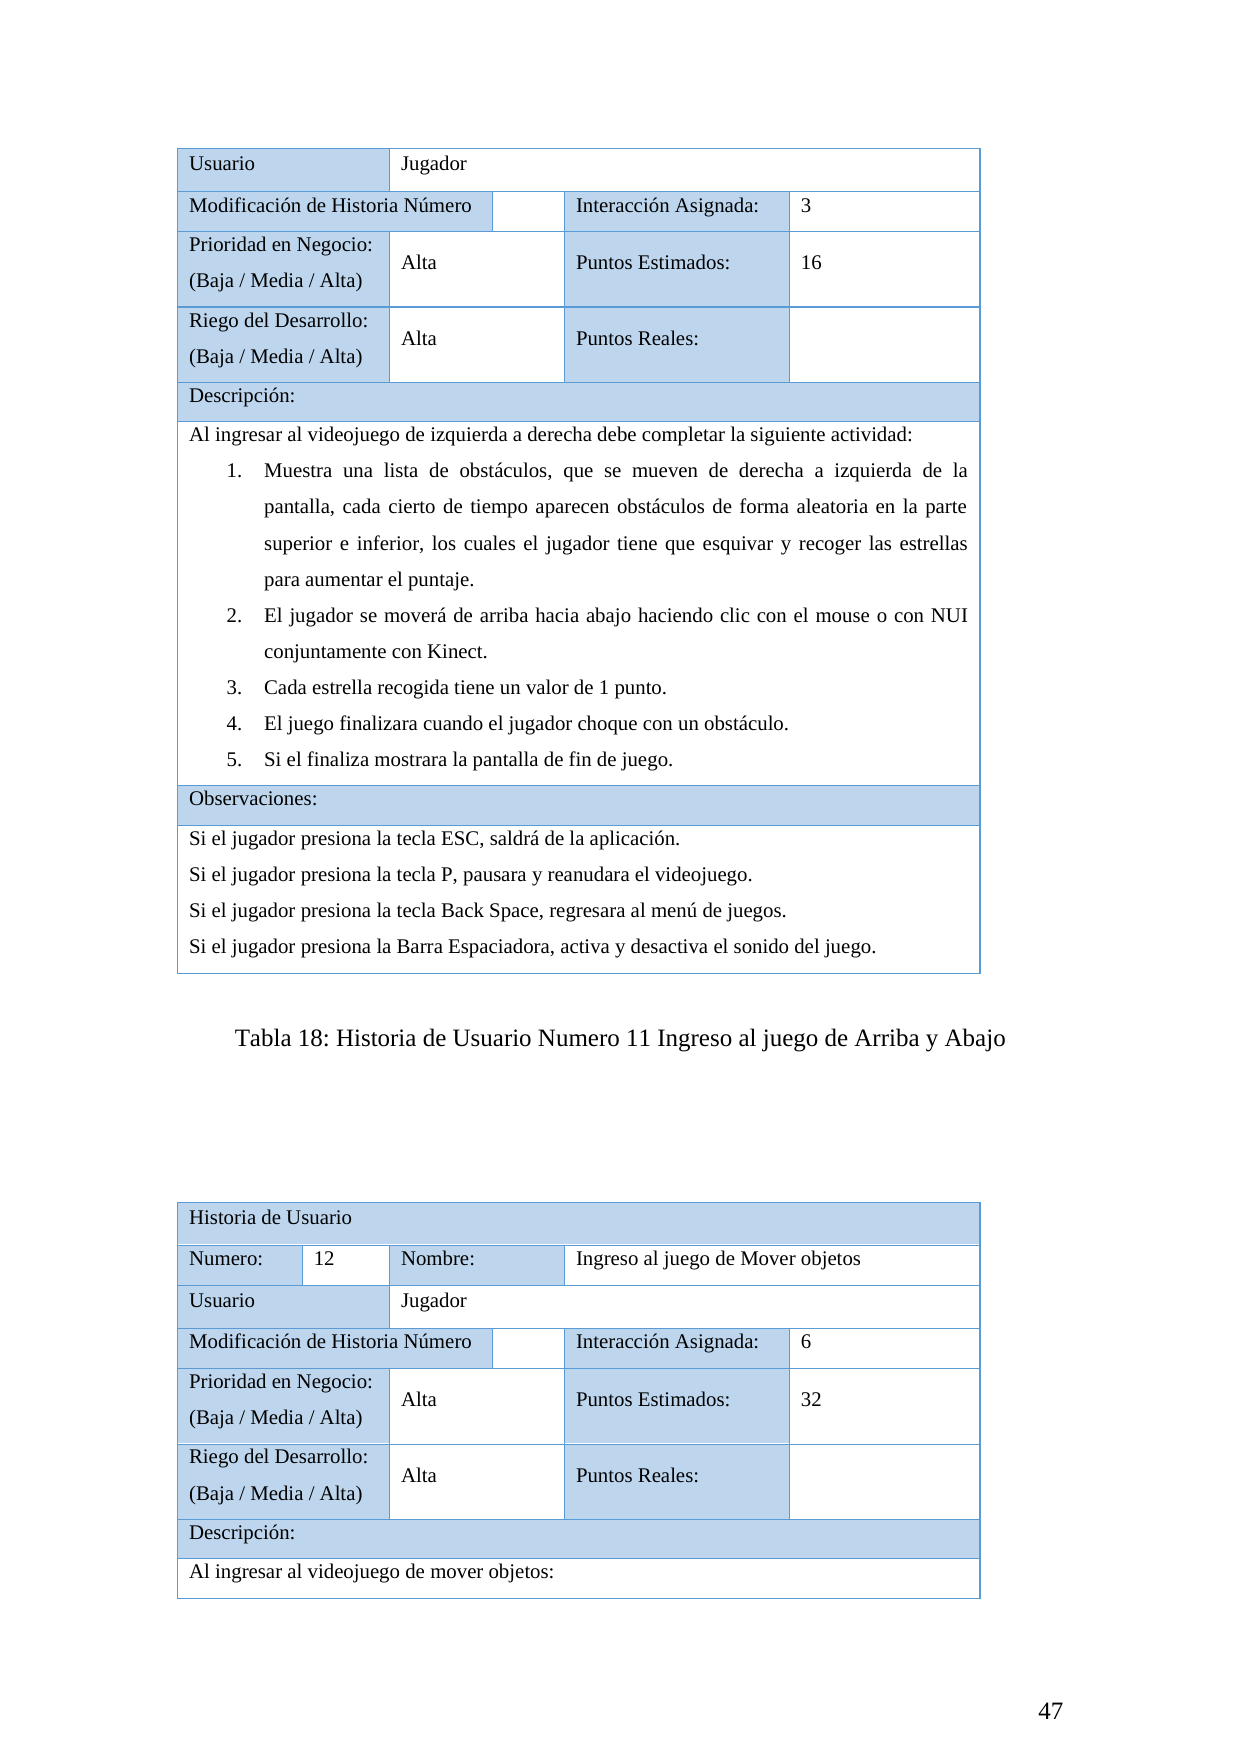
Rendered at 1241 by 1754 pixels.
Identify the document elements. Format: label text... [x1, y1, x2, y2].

table_cell Usuario [178, 1286, 389, 1328]
table_cell Alta [390, 1369, 564, 1443]
table_cell Jugador [390, 1286, 979, 1328]
table_cell Alta [390, 232, 564, 306]
table_cell Puntos Reales: [565, 1445, 789, 1519]
table_cell Puntos Estimados: [565, 232, 789, 306]
table_cell 12 [303, 1246, 389, 1285]
table_cell Nombre: [390, 1246, 564, 1285]
table_cell Riego del Desarrollo: (Baja / Media / Alta) [178, 308, 389, 382]
table_cell Puntos Reales: [565, 308, 789, 382]
table_cell 3 [790, 192, 979, 231]
table_cell Descripción: [178, 383, 979, 421]
table_cell Si el jugador presiona la tecla ESC, saldrá de la aplicación. Si el jugador presiona la tecla P, pausara y reanudara el videojuego. Si el jugador presiona la tecla Back Space, regresara al menú de juegos. Si el jugador presiona la Barra Espaciadora, activa y desactiva el sonido del juego. [178, 826, 979, 973]
table_cell Alta [390, 1445, 564, 1519]
table_cell Descripción: [178, 1520, 979, 1558]
table_header Historia de Usuario [178, 1203, 979, 1244]
table_cell Prioridad en Negocio: (Baja / Media / Alta) [178, 232, 389, 306]
table_cell Riego del Desarrollo: (Baja / Media / Alta) [178, 1445, 389, 1519]
table_cell Prioridad en Negocio: (Baja / Media / Alta) [178, 1369, 389, 1443]
table_cell 6 [790, 1329, 979, 1368]
table_cell [790, 1445, 979, 1519]
table_cell [790, 308, 979, 382]
table_cell Numero: [178, 1246, 302, 1285]
table_cell 32 [790, 1369, 979, 1443]
table_cell Interacción Asignada: [565, 1329, 789, 1368]
table_cell Usuario [178, 149, 389, 191]
table_cell [493, 1329, 564, 1368]
table_cell Puntos Estimados: [565, 1369, 789, 1443]
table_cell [178, 1559, 979, 1598]
table_cell Observaciones: [178, 786, 979, 825]
text Tabla 18: Historia de Usuario Numero 11 Ingreso al juego de Arriba y Abajo [177, 1023, 1063, 1052]
table_cell Jugador [390, 149, 979, 191]
table_cell Modificación de Historia Número [178, 1329, 492, 1368]
table_cell Modificación de Historia Número [178, 192, 492, 231]
table_cell Al ingresar al videojuego de izquierda a derecha debe completar la siguiente actividad: Muestra una lista de obstáculos, que se mueven de derecha a izquierda de la pantalla, cada cierto de tiempo aparecen obstáculos de forma aleatoria en la parte superior e inferior, los cuales el jugador tiene que esquivar y recoger las estrellas para aumentar el puntaje. El jugador se moverá de arriba hacia abajo haciendo clic con el mouse o con NUI conjuntamente con Kinect. Cada estrella recogida tiene un valor de 1 punto. El juego finalizara cuando el jugador choque con un obstáculo. Si el finaliza mostrara la pantalla de fin de juego. [178, 422, 979, 785]
table_cell [493, 192, 564, 231]
table_cell Alta [390, 308, 564, 382]
table_cell Ingreso al juego de Mover objetos [565, 1246, 979, 1285]
table_cell 16 [790, 232, 979, 306]
table_cell Interacción Asignada: [565, 192, 789, 231]
